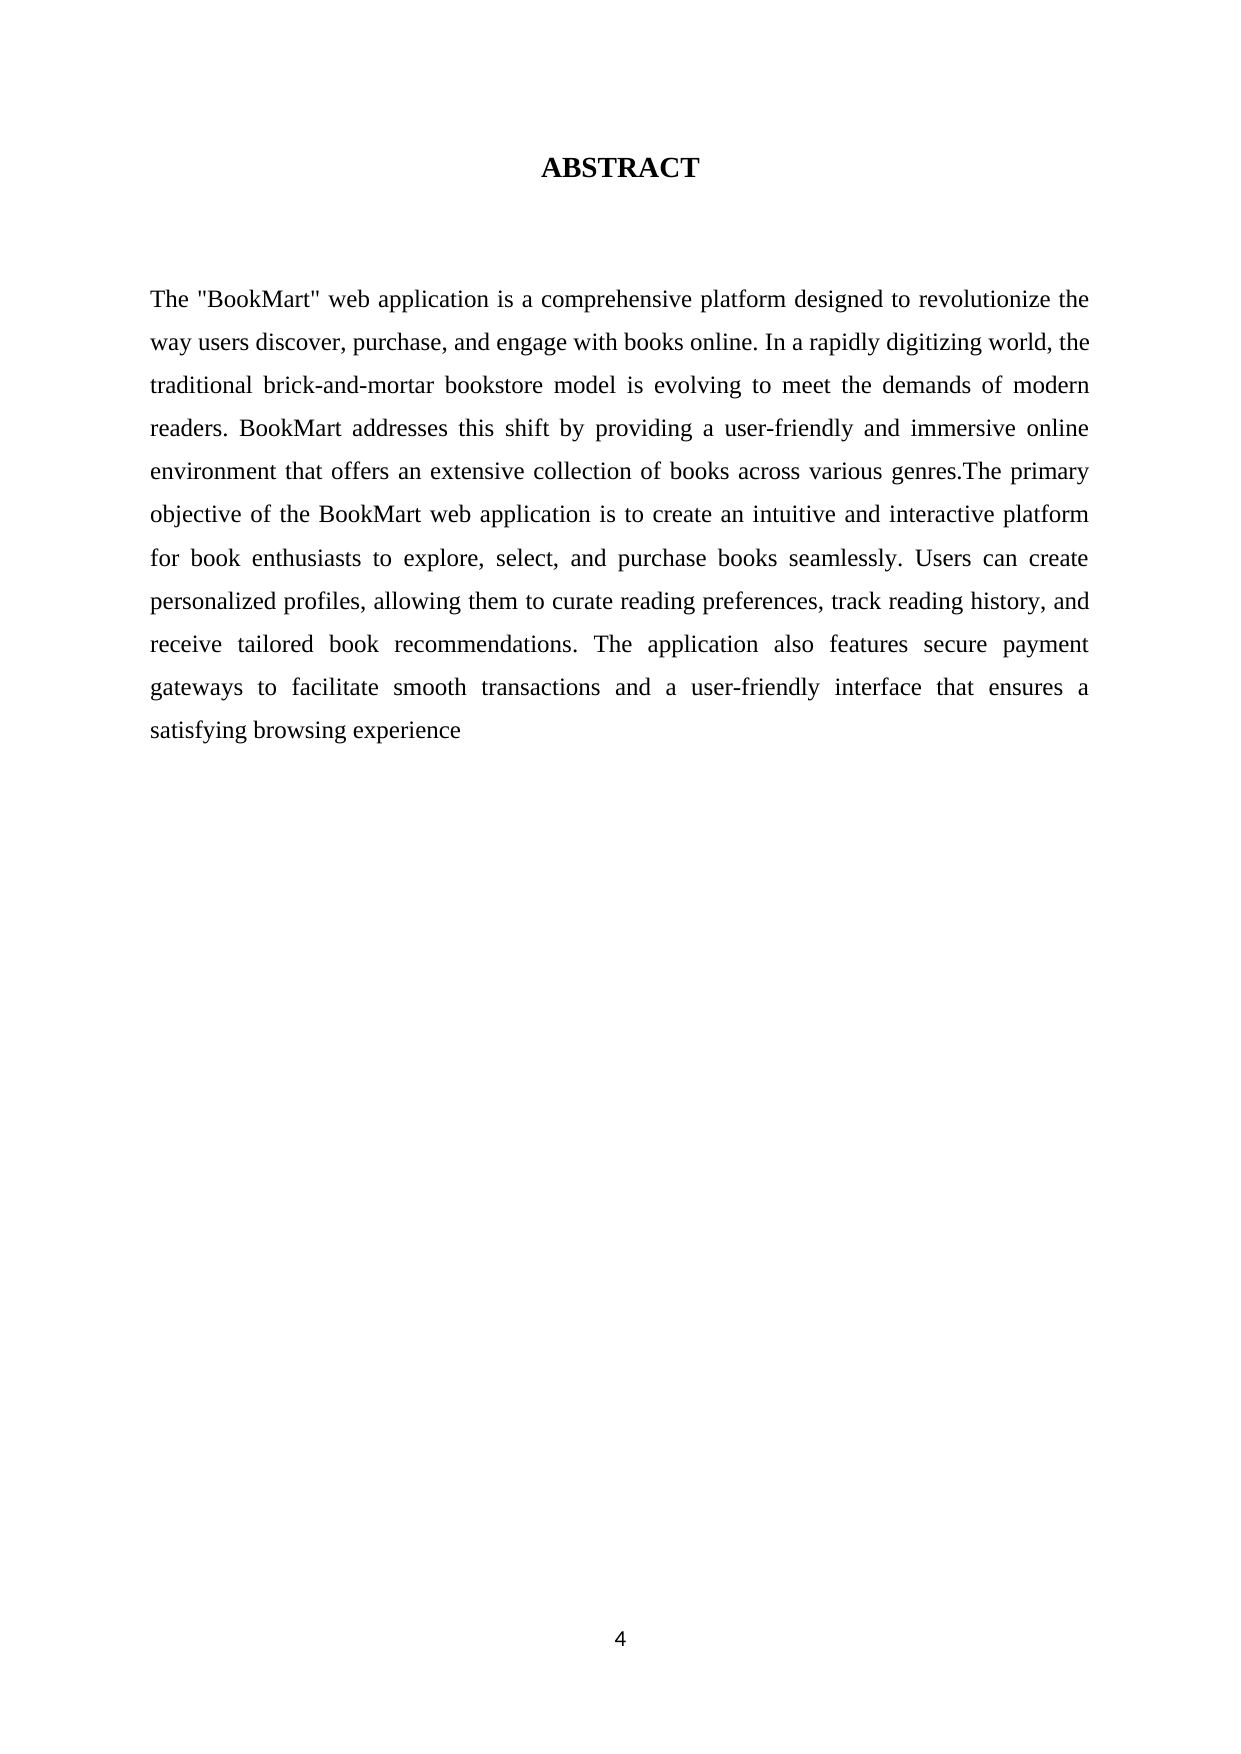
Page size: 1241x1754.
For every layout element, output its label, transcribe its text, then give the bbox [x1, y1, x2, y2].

text ABSTRACT [150, 150, 1090, 183]
text The "BookMart" web application is a comprehensive platform designed to revolutionize the way users discover, purchase, and engage with books online. In a rapidly digitizing world, the traditional brick-and-mortar bookstore model is evolving to meet the demands of modern readers. BookMart addresses this shift by providing a user-friendly and immersive online environment that offers an extensive collection of books across various genres.The primary objective of the BookMart web application is to create an intuitive and interactive platform for book enthusiasts to explore, select, and purchase books seamlessly. Users can create personalized profiles, allowing them to curate reading preferences, track reading history, and receive tailored book recommendations. The application also features secure payment gateways to facilitate smooth transactions and a user-friendly interface that ensures a satisfying browsing experience [150, 284, 1090, 744]
